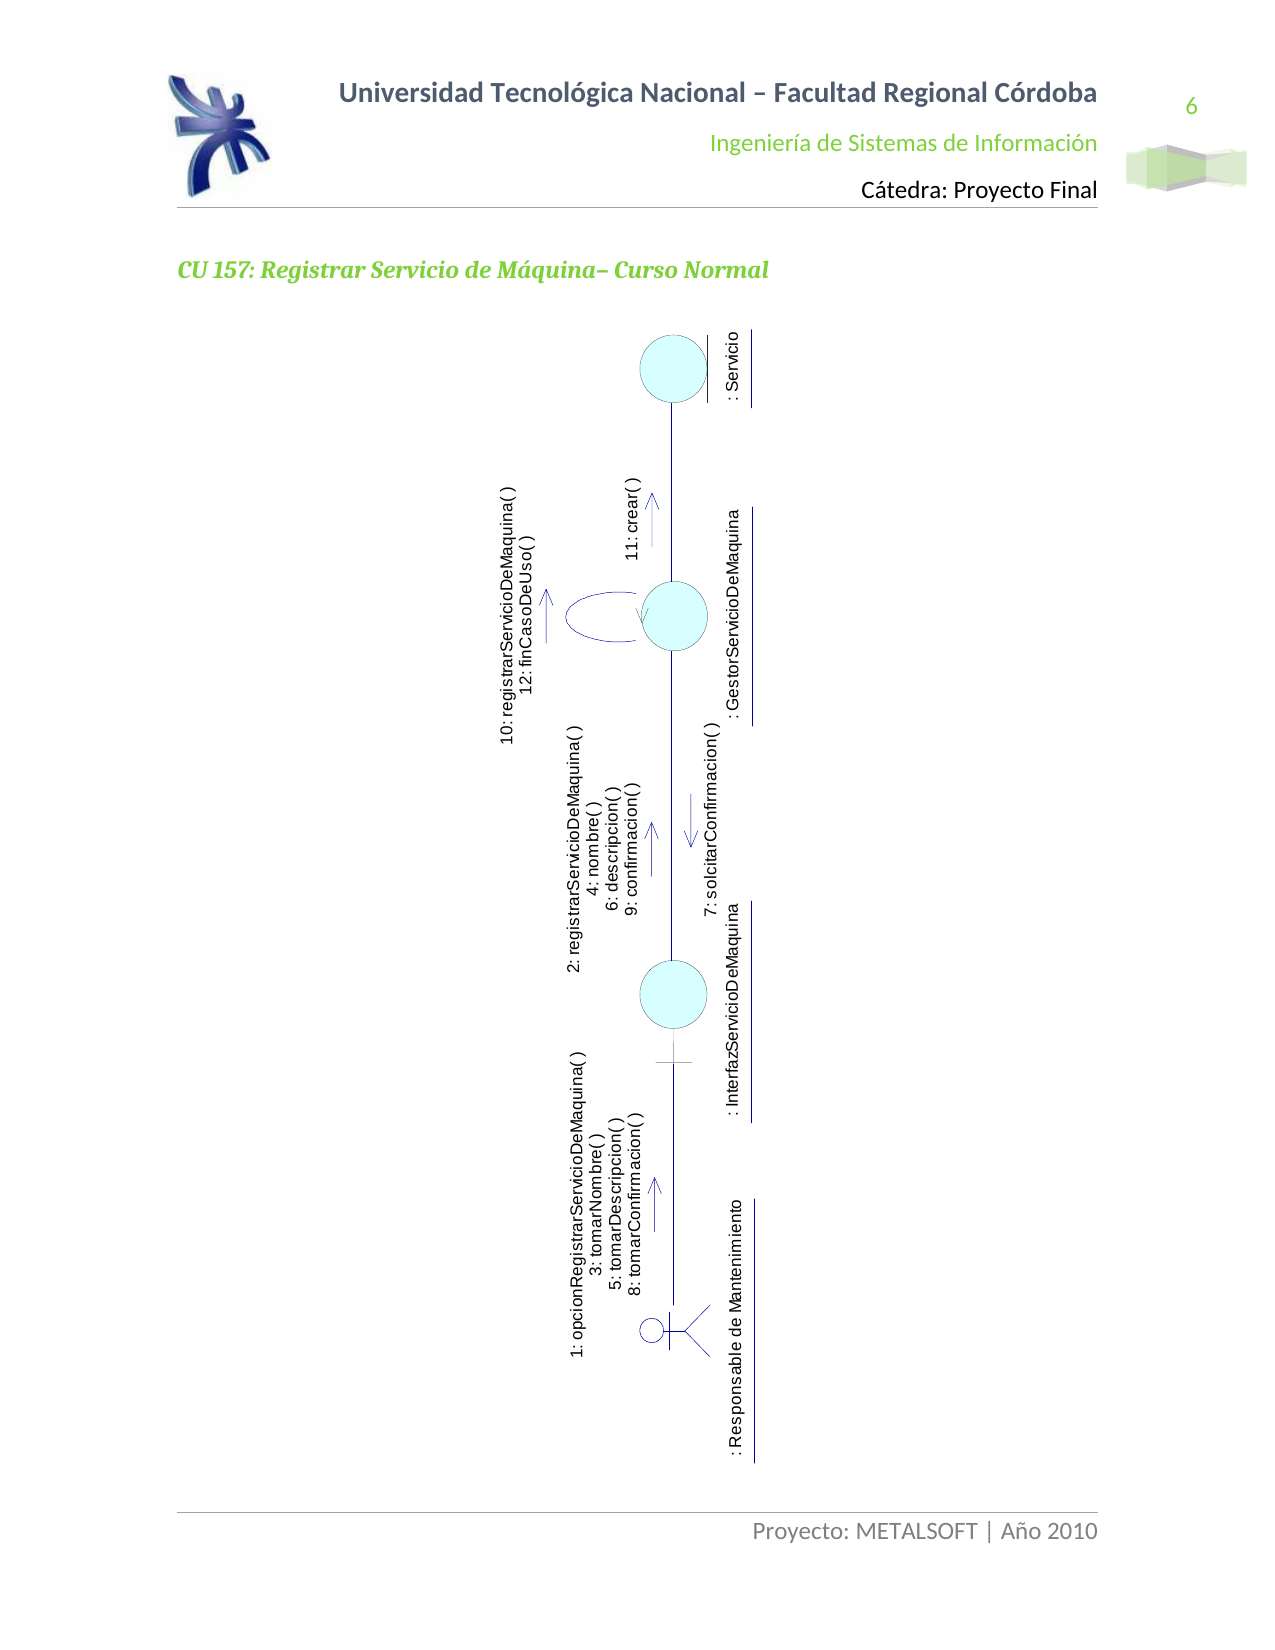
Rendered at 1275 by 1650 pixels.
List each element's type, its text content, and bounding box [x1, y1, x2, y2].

text CU 157: Registrar Servicio de Máquina– Curso Normal [177, 256, 1098, 284]
picture [167, 74, 272, 199]
